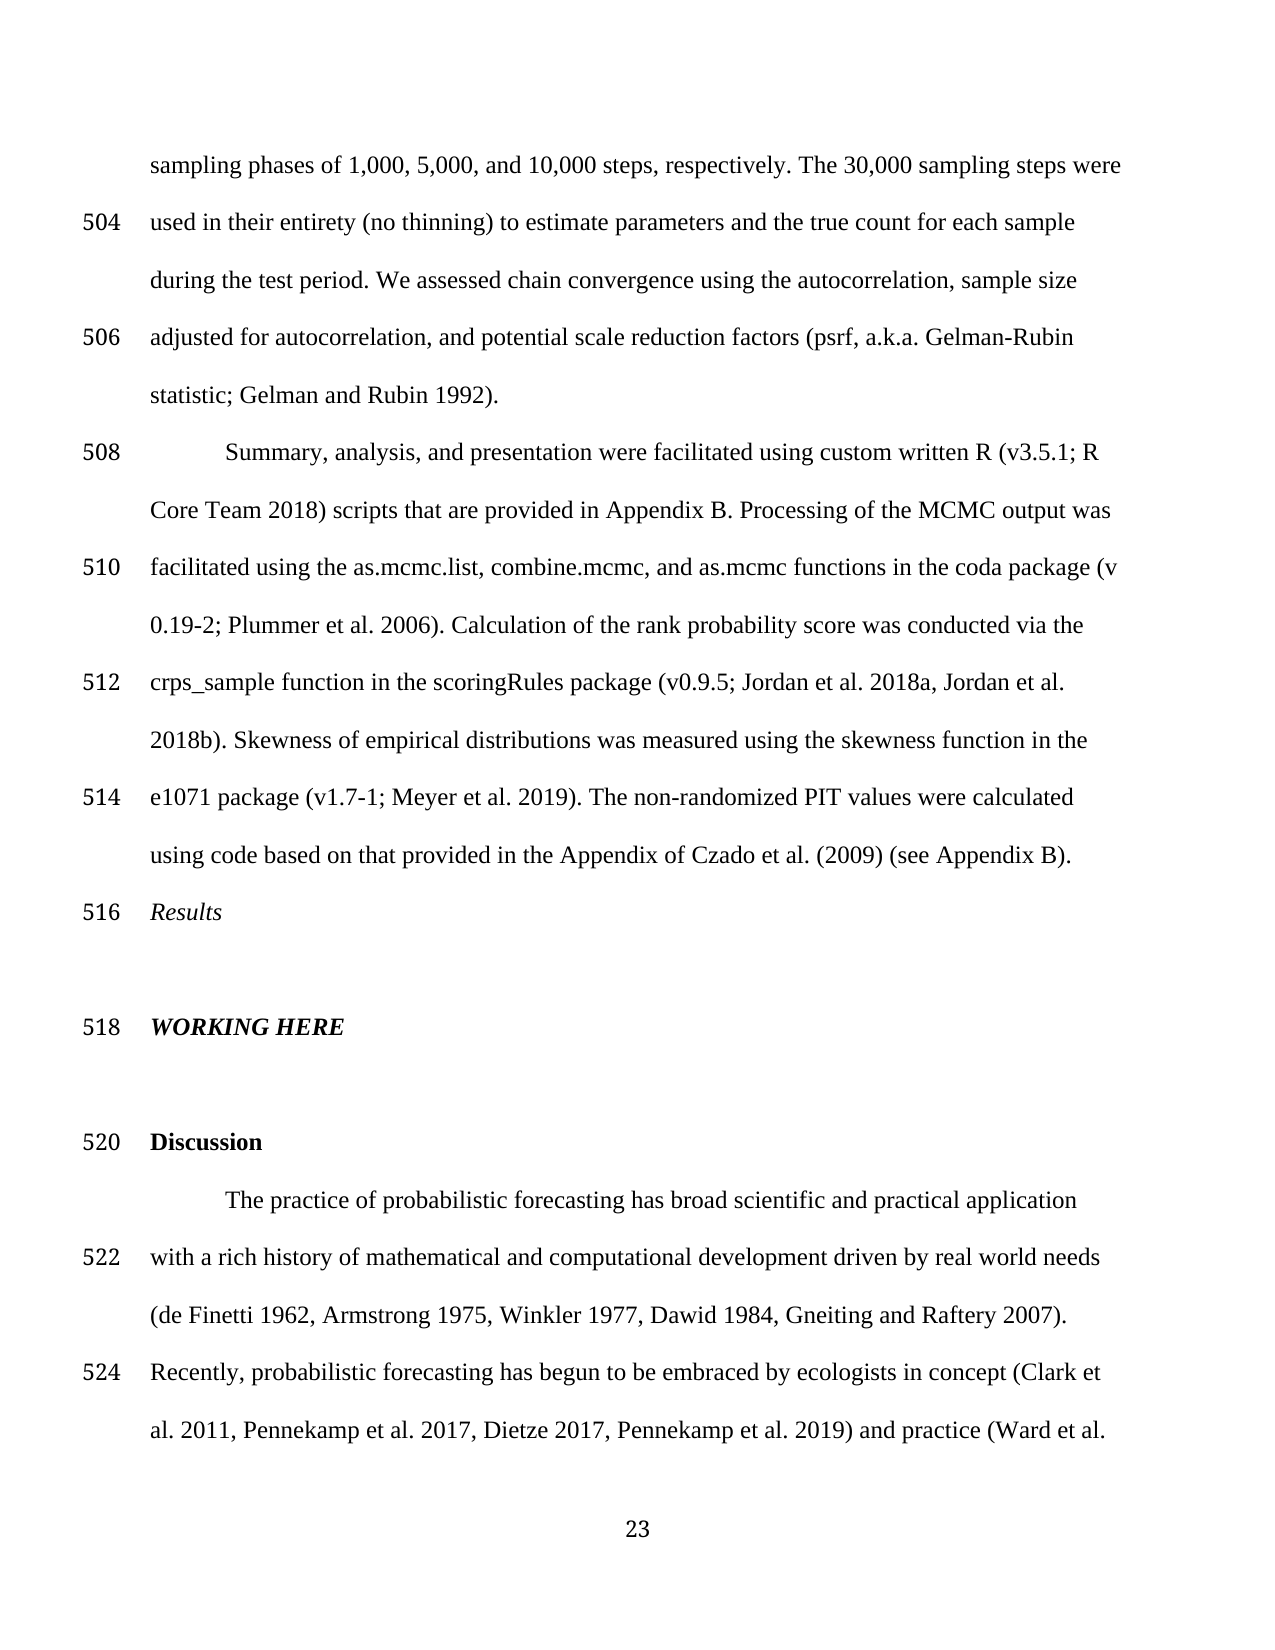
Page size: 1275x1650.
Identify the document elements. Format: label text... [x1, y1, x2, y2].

text Summary, analysis, and presentation were facilitated using custom written R (v3.5.1; R Core Team 2018) scripts that are provided in Appendix B. Processing of the MCMC output was facilitated using the as.mcmc.list, combine.mcmc, and as.mcmc functions in the coda package (v 0.19-2; Plummer et al. 2006). Calculation of the rank probability score was conducted via the crps_sample function in the scoringRules package (v0.9.5; Jordan et al. 2018a, Jordan et al. 2018b). Skewness of empirical distributions was measured using the skewness function in the e1071 package (v1.7-1; Meyer et al. 2019). The non-randomized PIT values were calculated using code based on that provided in the Appendix of Czado et al. (2009) (see Appendix B). [150, 437, 1125, 869]
text Discussion [150, 1127, 1125, 1156]
text Results [150, 897, 1125, 926]
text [150, 1185, 1125, 1444]
text WORKING HERE [150, 1012, 1125, 1041]
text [150, 150, 1125, 409]
